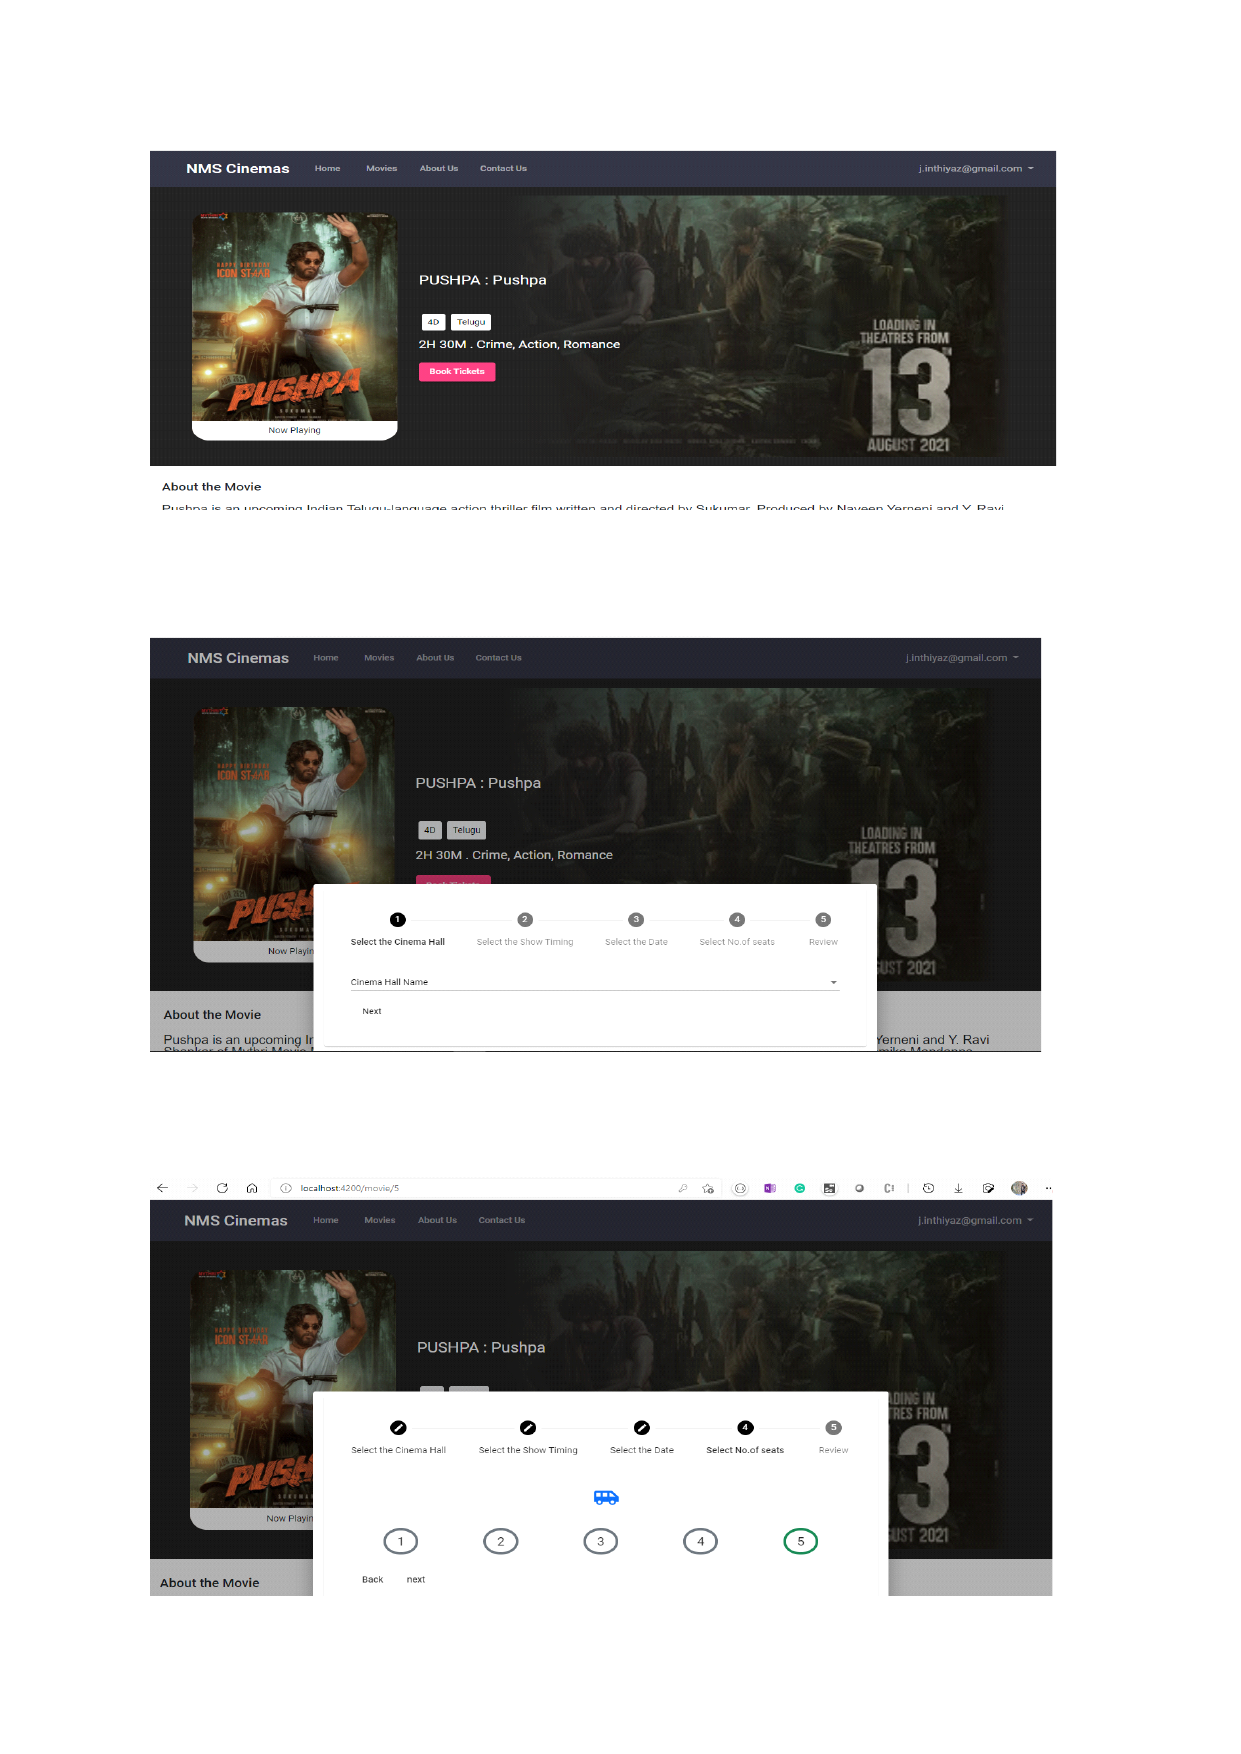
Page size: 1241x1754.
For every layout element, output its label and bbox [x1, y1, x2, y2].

picture [150, 636, 1042, 1052]
picture [150, 1177, 1053, 1596]
picture [150, 150, 1057, 510]
